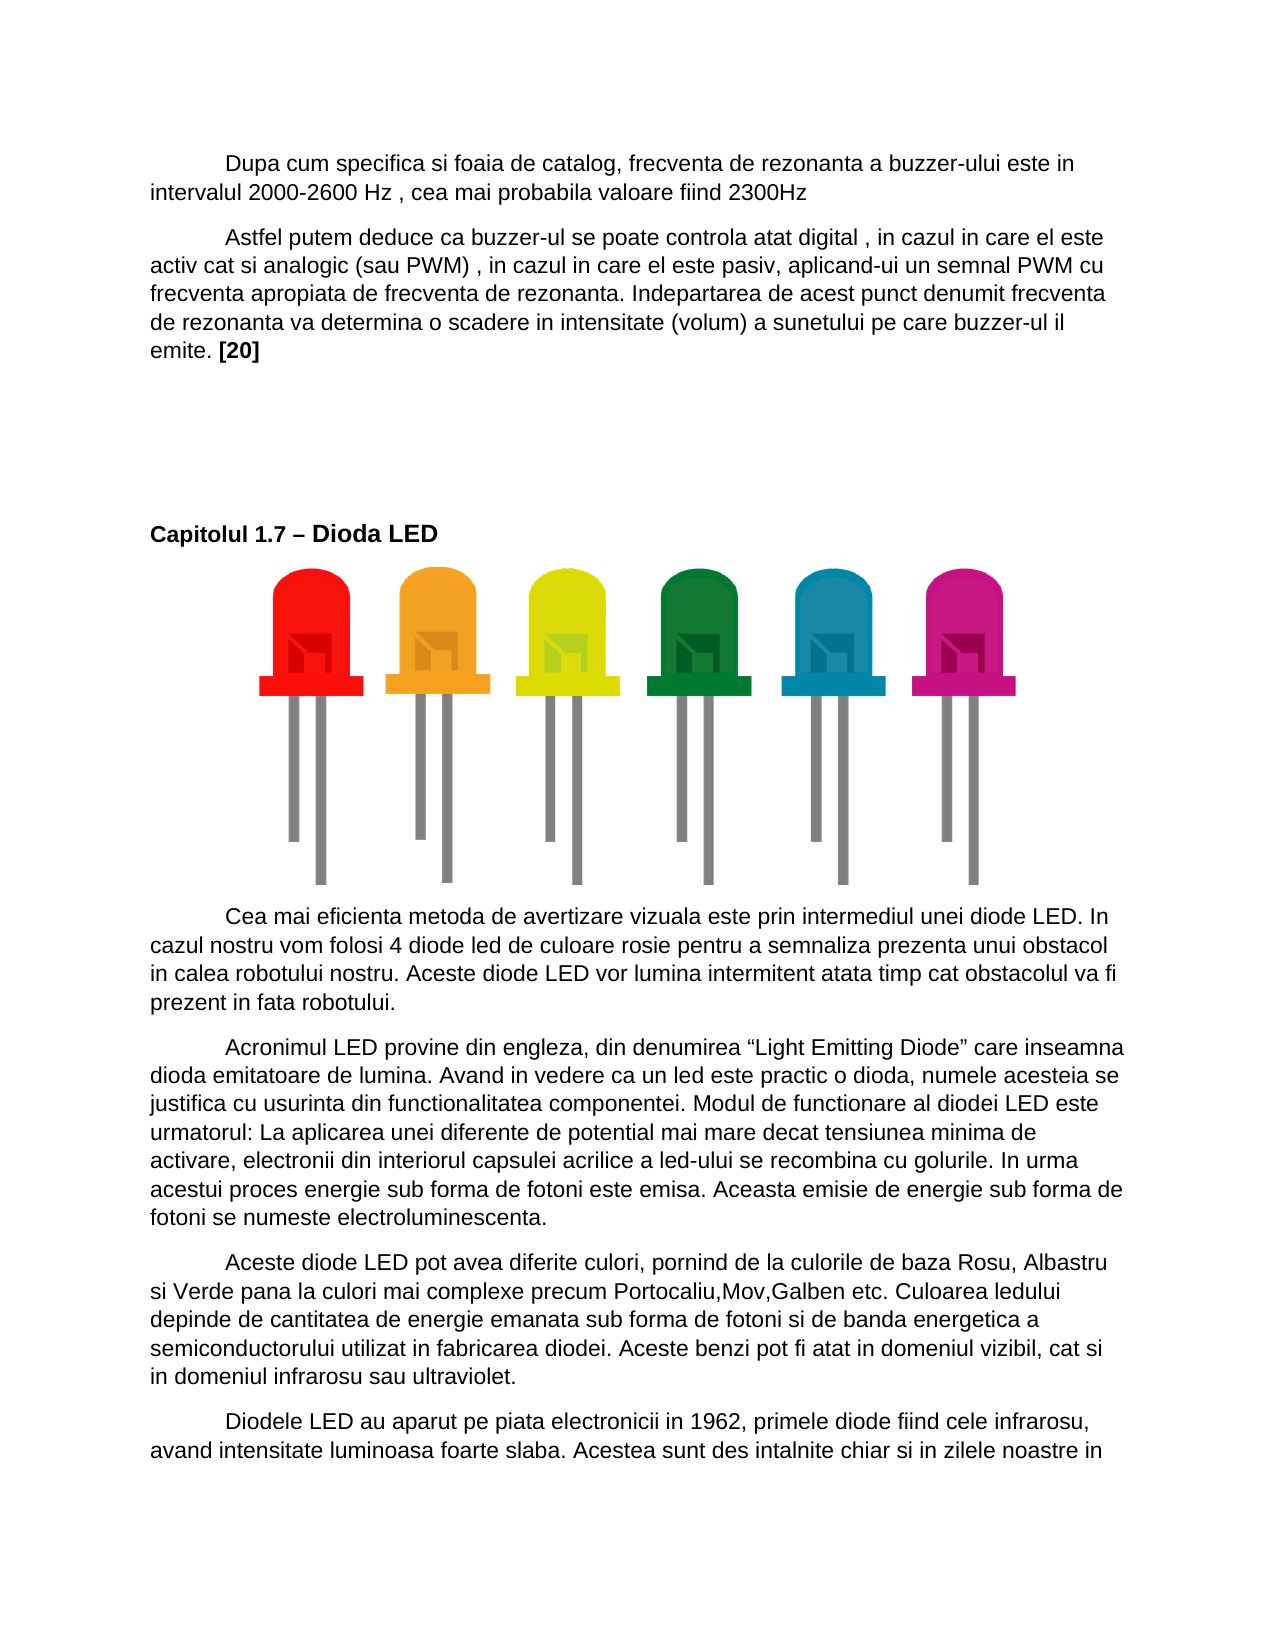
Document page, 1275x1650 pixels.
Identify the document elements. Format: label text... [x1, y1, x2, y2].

text Aceste diode LED pot avea diferite culori, pornind de la culorile de baza Rosu, Albastru si Verde pana la culori mai complexe precum Portocaliu,Mov,Galben etc. Culoarea ledului depinde de cantitatea de energie emanata sub forma de fotoni si de banda energetica a semiconductorului utilizat in fabricarea diodei. Aceste benzi pot fi atat in domeniul vizibil, cat si in domeniul infrarosu sau ultraviolet. [150, 1249, 1125, 1389]
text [150, 1408, 1125, 1463]
text Cea mai eficienta metoda de avertizare vizuala este prin intermediul unei diode LED. In cazul nostru vom folosi 4 diode led de culoare rosie pentru a semnaliza prezenta unui obstacol in calea robotului nostru. Aceste diode LED vor lumina intermitent atata timp cat obstacolul va fi prezent in fata robotului. [150, 903, 1125, 1015]
text Capitolul 1.7 – Dioda LED [150, 519, 1125, 548]
text Acronimul LED provine din engleza, din denumirea “Light Emitting Diode” care inseamna dioda emitatoare de lumina. Avand in vedere ca un led este practic o dioda, numele acesteia se justifica cu usurinta din functionalitatea componentei. Modul de functionare al diodei LED este urmatorul: La aplicarea unei diferente de potential mai mare decat tensiunea minima de activare, electronii din interiorul capsulei acrilice a led-ului se recombina cu golurile. In urma acestui proces energie sub forma de fotoni este emisa. Aceasta emisie de energie sub forma de fotoni se numeste electroluminescenta. [150, 1033, 1125, 1231]
text Dupa cum specifica si foaia de catalog, frecventa de rezonanta a buzzer-ului este in intervalul 2000-2600 Hz , cea mai probabila valoare fiind 2300Hz [150, 150, 1125, 205]
text Astfel putem deduce ca buzzer-ul se poate controla atat digital , in cazul in care el este activ cat si analogic (sau PWM) , in cazul in care el este pasiv, aplicand-ui un semnal PWM cu frecventa apropiata de frecventa de rezonanta. Indepartarea de acest punct denumit frecventa de rezonanta va determina o scadere in intensitate (volum) a sunetului pe care buzzer-ul il emite. [20] [150, 223, 1125, 364]
picture [259, 567, 1016, 885]
